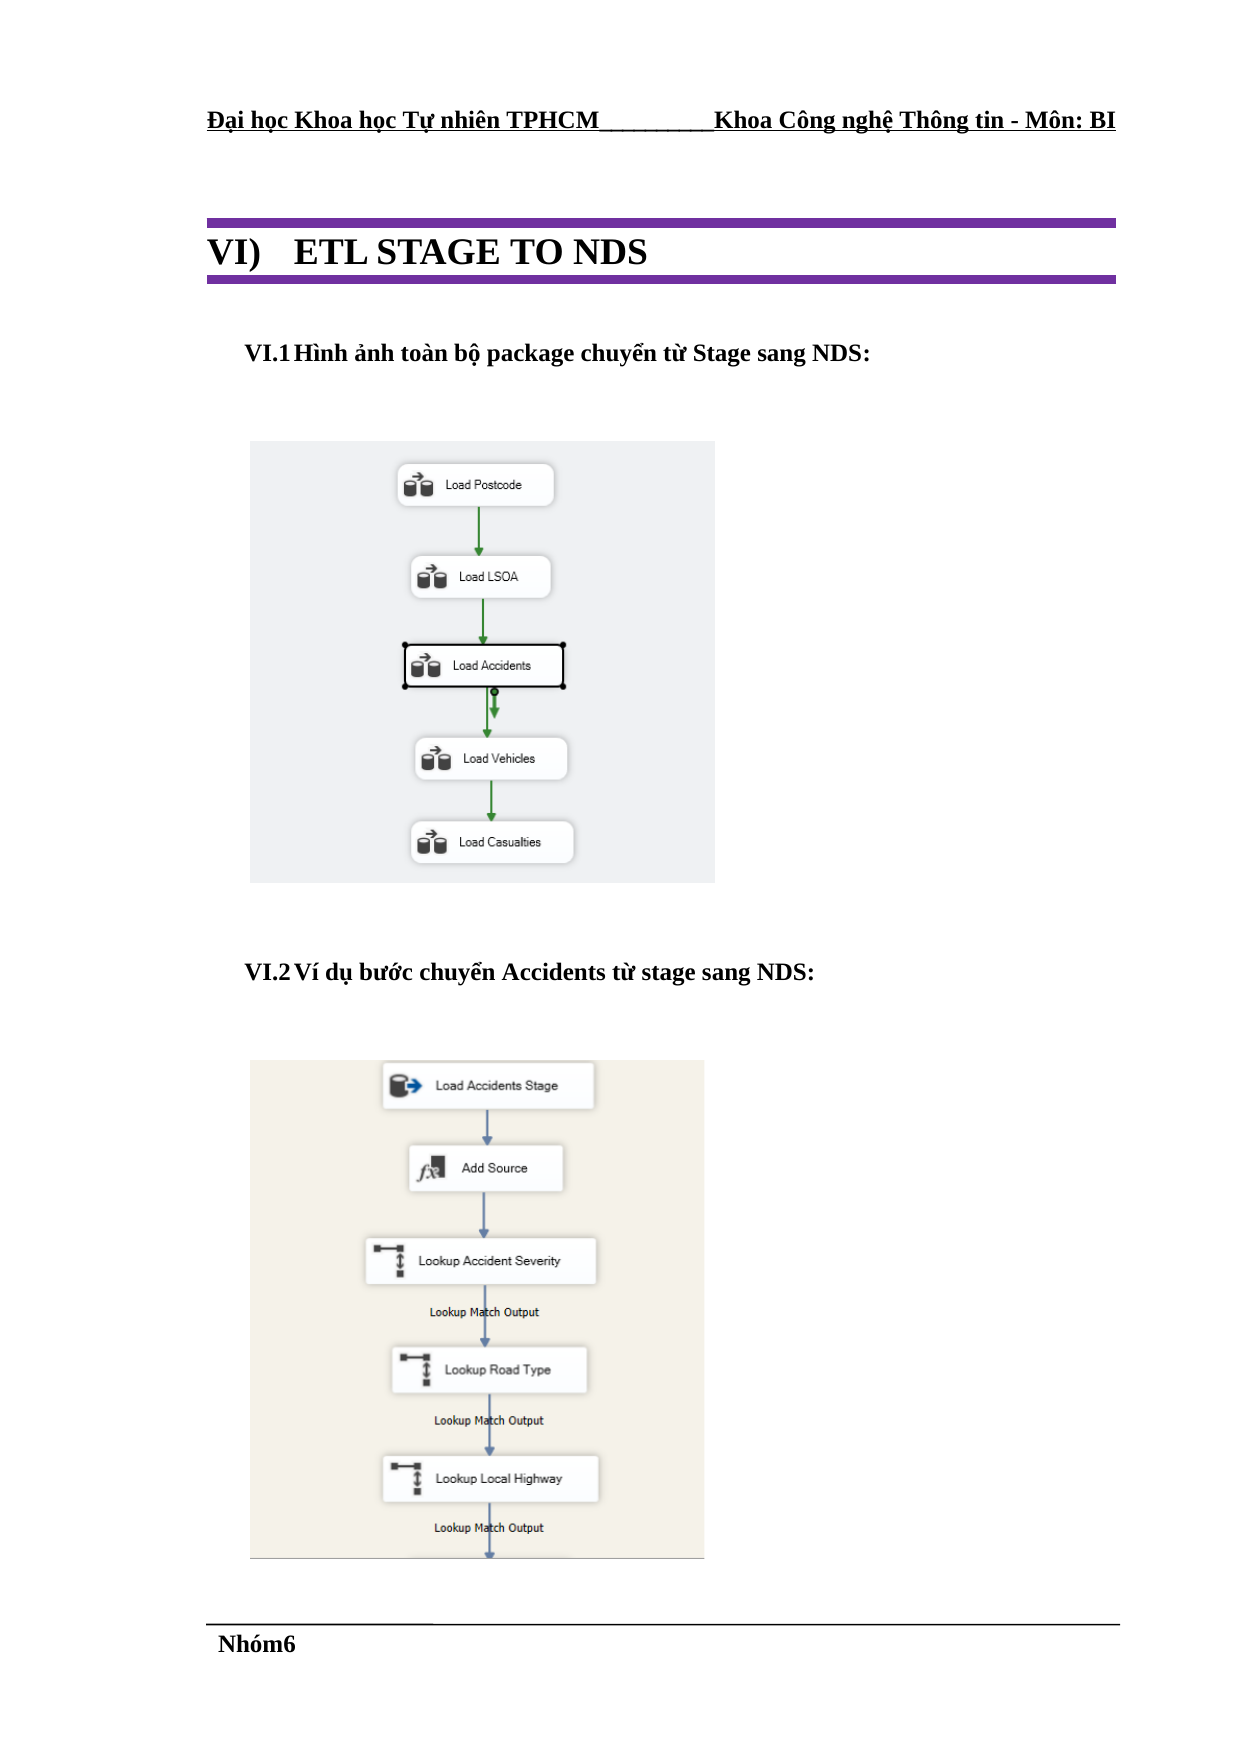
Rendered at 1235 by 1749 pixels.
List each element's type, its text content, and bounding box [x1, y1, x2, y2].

subtitle Hình ảnh toàn bộ package chuyển từ Stage sang NDS: [244, 338, 1116, 367]
picture [250, 441, 715, 883]
subtitle Ví dụ bước chuyển Accidents từ stage sang NDS: [244, 957, 1116, 986]
subtitle ETL STAGE TO NDS [207, 228, 1116, 275]
picture [250, 1060, 705, 1559]
